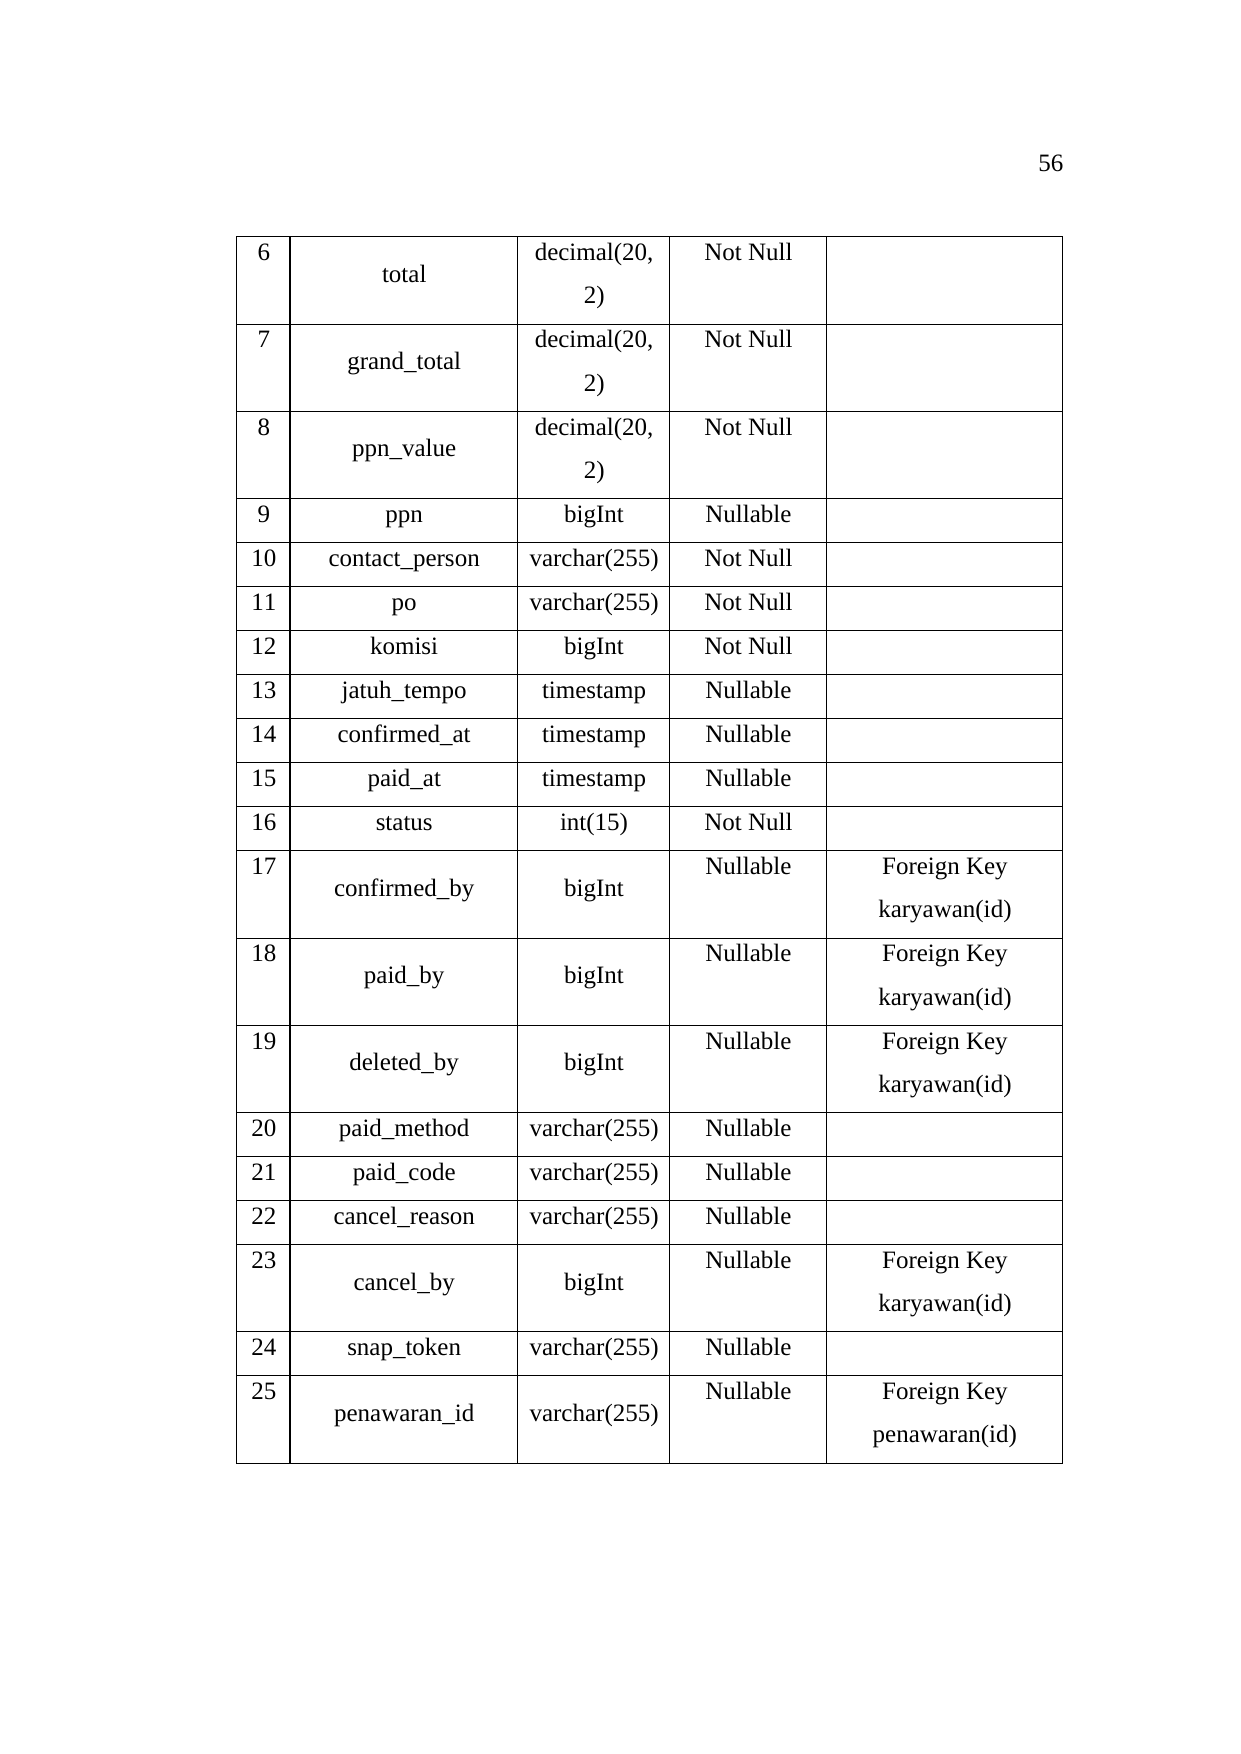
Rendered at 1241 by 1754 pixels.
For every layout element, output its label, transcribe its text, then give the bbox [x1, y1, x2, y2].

table_cell Nullable [670, 1332, 826, 1375]
table_cell cancel_reason [291, 1201, 517, 1244]
table_cell [827, 1201, 1062, 1244]
table_cell Not Null [670, 587, 826, 630]
table_cell 19 [237, 1026, 289, 1112]
table_cell bigInt [518, 499, 669, 542]
table_cell 11 [237, 587, 289, 630]
table_cell jatuh_tempo [291, 675, 517, 718]
table_cell bigInt [518, 851, 669, 937]
table_cell 17 [237, 851, 289, 937]
table_cell [827, 412, 1062, 498]
table_cell [827, 543, 1062, 586]
table_cell 7 [237, 325, 289, 411]
table_cell contact_person [291, 543, 517, 586]
table_cell Nullable [670, 763, 826, 806]
table_cell varchar(255) [518, 543, 669, 586]
table_cell paid_at [291, 763, 517, 806]
table_cell Nullable [670, 1026, 826, 1112]
table_cell 18 [237, 939, 289, 1025]
table_cell timestamp [518, 675, 669, 718]
table_cell Nullable [670, 675, 826, 718]
table_cell 24 [237, 1332, 289, 1375]
table_cell ppn [291, 499, 517, 542]
table_cell total [291, 237, 517, 323]
table_cell 14 [237, 719, 289, 762]
table_cell grand_total [291, 325, 517, 411]
table_cell [827, 1332, 1062, 1375]
table_cell Nullable [670, 1201, 826, 1244]
table_cell Not Null [670, 412, 826, 498]
table_cell Nullable [670, 1376, 826, 1462]
table_cell 22 [237, 1201, 289, 1244]
table_cell 25 [237, 1376, 289, 1462]
table_cell bigInt [518, 939, 669, 1025]
table_cell varchar(255) [518, 587, 669, 630]
table_cell confirmed_at [291, 719, 517, 762]
table_cell po [291, 587, 517, 630]
table_cell 8 [237, 412, 289, 498]
table_cell confirmed_by [291, 851, 517, 937]
table_cell 6 [237, 237, 289, 323]
table_cell paid_method [291, 1113, 517, 1156]
table_cell [827, 499, 1062, 542]
table_cell Nullable [670, 1157, 826, 1200]
table_cell int(15) [518, 807, 669, 850]
table_cell status [291, 807, 517, 850]
table_cell 9 [237, 499, 289, 542]
table_cell Not Null [670, 325, 826, 411]
table_cell 21 [237, 1157, 289, 1200]
table_cell varchar(255) [518, 1157, 669, 1200]
table_cell decimal(20, 2) [518, 325, 669, 411]
table_cell 12 [237, 631, 289, 674]
table_cell bigInt [518, 631, 669, 674]
table_cell [827, 587, 1062, 630]
table_cell Not Null [670, 237, 826, 323]
table_cell Nullable [670, 1245, 826, 1331]
table_cell ppn_value [291, 412, 517, 498]
table_cell 16 [237, 807, 289, 850]
table_cell decimal(20, 2) [518, 237, 669, 323]
table_cell paid_by [291, 939, 517, 1025]
table_cell 13 [237, 675, 289, 718]
table_cell Foreign Key penawaran(id) [827, 1376, 1062, 1462]
table_cell Nullable [670, 1113, 826, 1156]
table_cell Not Null [670, 631, 826, 674]
table_cell [827, 1157, 1062, 1200]
table_cell Nullable [670, 719, 826, 762]
table_cell [827, 237, 1062, 323]
table_cell Foreign Key karyawan(id) [827, 851, 1062, 937]
table_cell timestamp [518, 719, 669, 762]
table_cell [827, 719, 1062, 762]
table_cell [827, 631, 1062, 674]
table_cell cancel_by [291, 1245, 517, 1331]
table_cell [827, 675, 1062, 718]
table_cell paid_code [291, 1157, 517, 1200]
table_cell varchar(255) [518, 1201, 669, 1244]
table_cell varchar(255) [518, 1113, 669, 1156]
table_cell komisi [291, 631, 517, 674]
table_cell Not Null [670, 807, 826, 850]
table_cell penawaran_id [291, 1376, 517, 1462]
table_cell Nullable [670, 939, 826, 1025]
table_cell Nullable [670, 851, 826, 937]
table_cell [827, 807, 1062, 850]
table_cell deleted_by [291, 1026, 517, 1112]
table_cell [827, 763, 1062, 806]
table_cell 15 [237, 763, 289, 806]
table_cell Foreign Key karyawan(id) [827, 939, 1062, 1025]
table_cell Nullable [670, 499, 826, 542]
table_cell bigInt [518, 1245, 669, 1331]
table_cell bigInt [518, 1026, 669, 1112]
table_cell Foreign Key karyawan(id) [827, 1026, 1062, 1112]
table_cell [827, 325, 1062, 411]
table_cell 10 [237, 543, 289, 586]
table_cell Foreign Key karyawan(id) [827, 1245, 1062, 1331]
table_cell varchar(255) [518, 1332, 669, 1375]
table_cell [827, 1113, 1062, 1156]
table_cell timestamp [518, 763, 669, 806]
table_cell 23 [237, 1245, 289, 1331]
table_cell varchar(255) [518, 1376, 669, 1462]
table_cell 20 [237, 1113, 289, 1156]
table_cell Not Null [670, 543, 826, 586]
table_cell decimal(20, 2) [518, 412, 669, 498]
table_cell snap_token [291, 1332, 517, 1375]
